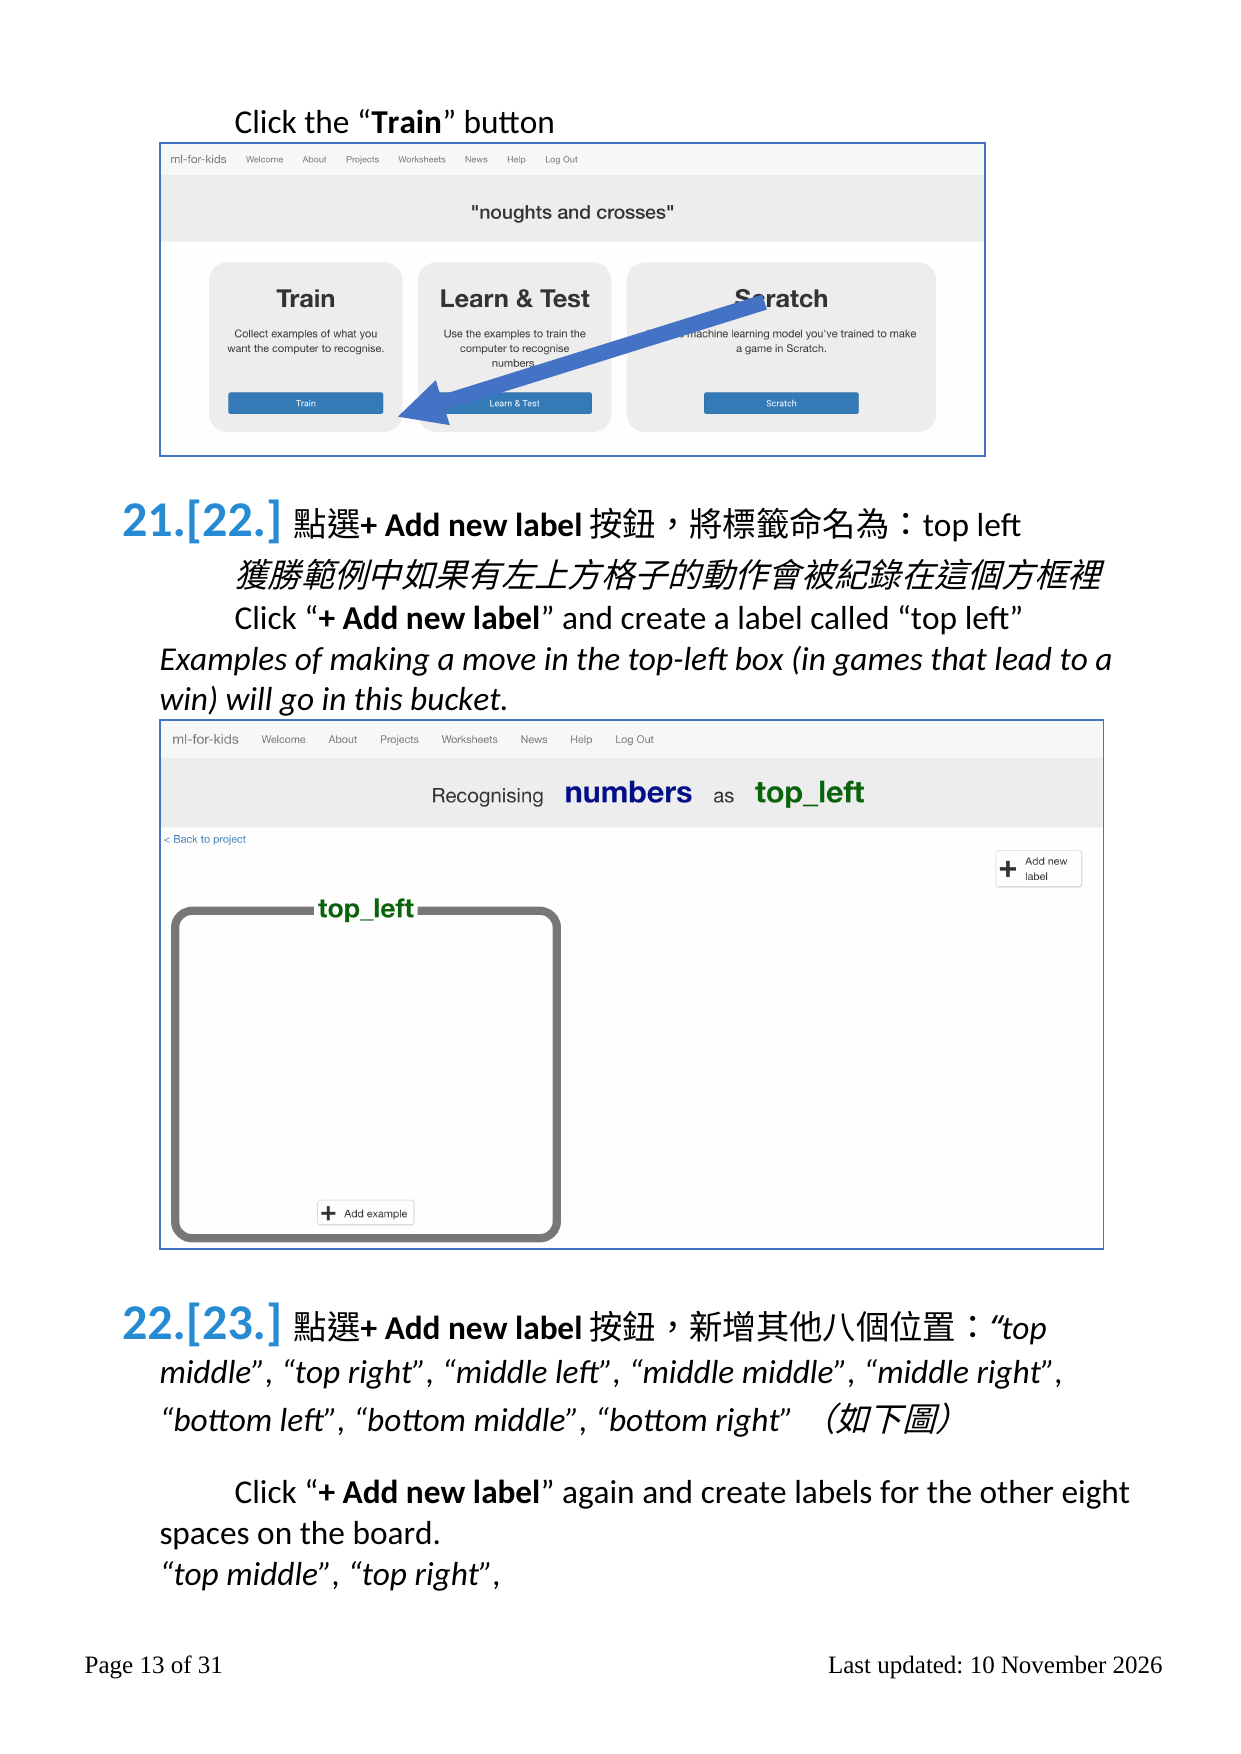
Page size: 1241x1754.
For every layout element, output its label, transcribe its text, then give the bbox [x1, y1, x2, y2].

list 點選+ Add new label按鈕，新增其他八個位置：“top middle”, “top right”, “middle left”, “middle middle”, “middle right”, “bottom left”, “bottom middle”, “bottom right” （如下圖） [122, 1291, 1163, 1471]
list 點選+ Add new label按鈕，將標籤命名為：top left [122, 487, 1163, 548]
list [159, 1471, 1163, 1593]
list 獲勝範例中如果有左上方格子的動作會被紀錄在這個方框裡 [234, 548, 1163, 597]
picture [161, 721, 1103, 1248]
picture [161, 144, 984, 455]
